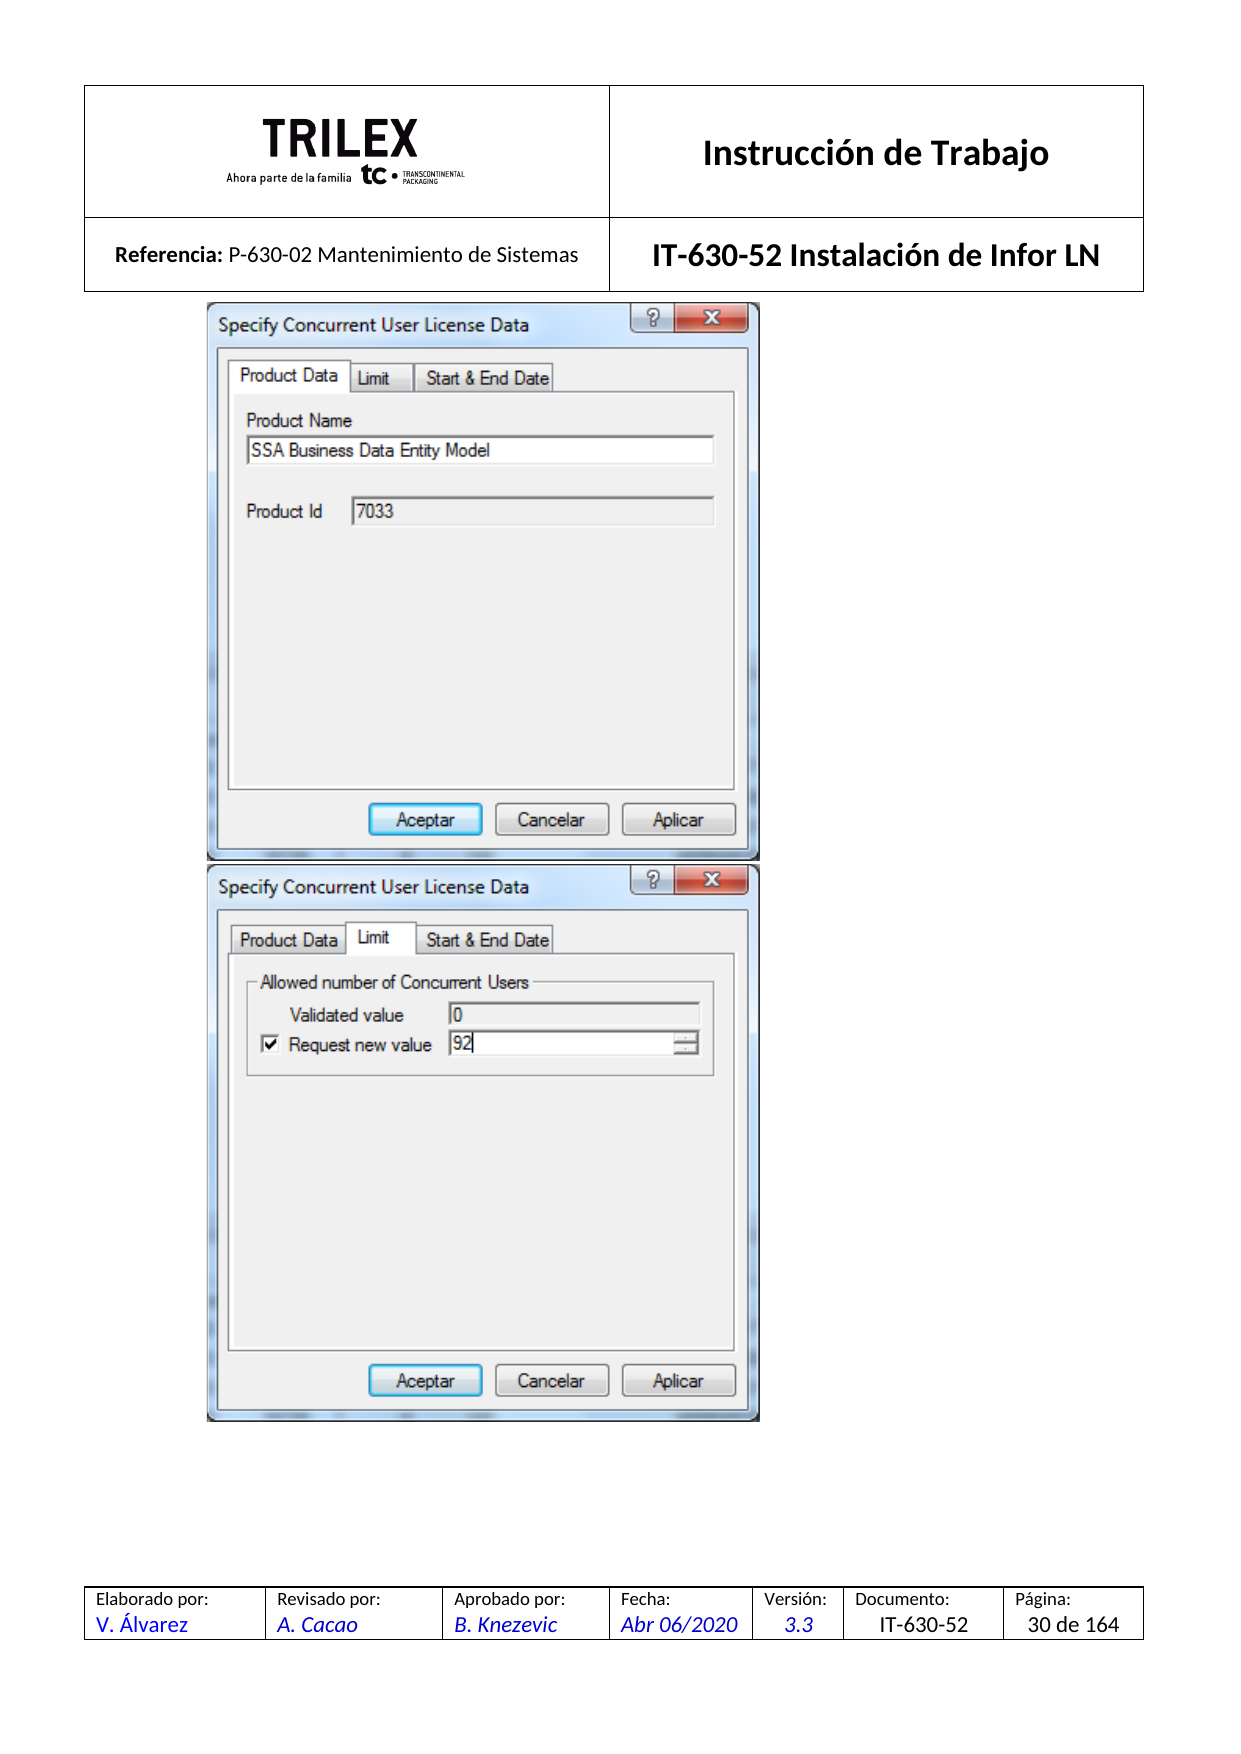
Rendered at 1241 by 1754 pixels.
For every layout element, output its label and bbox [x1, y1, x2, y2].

picture [206, 302, 760, 861]
picture [206, 864, 760, 1422]
picture [207, 93, 487, 210]
